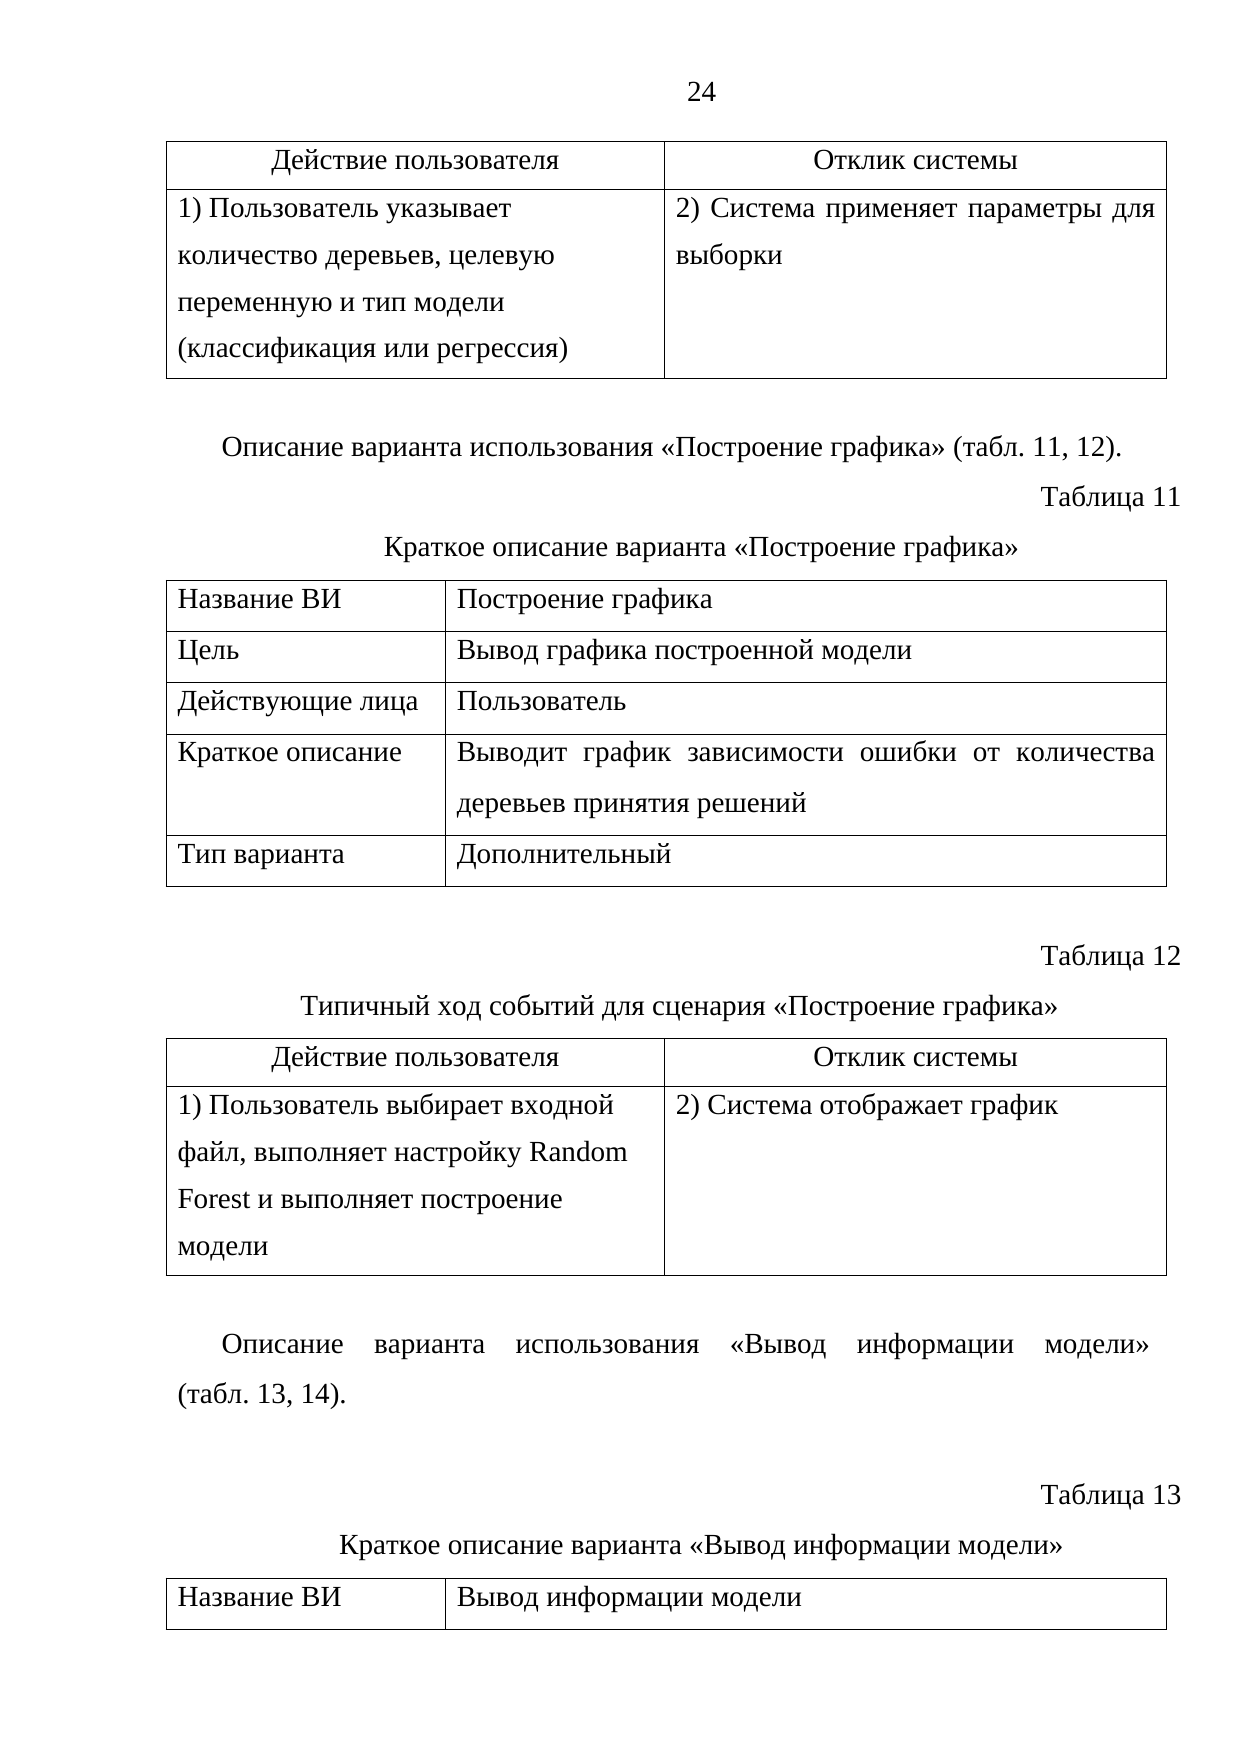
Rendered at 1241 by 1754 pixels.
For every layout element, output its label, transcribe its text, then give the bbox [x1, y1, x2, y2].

table_cell 2) Система отображает график [665, 1087, 1166, 1275]
text Таблица 12 [177, 938, 1181, 971]
table_cell Пользователь [446, 683, 1166, 733]
table_header Действие пользователя [167, 1039, 664, 1086]
table_cell Тип варианта [167, 836, 445, 886]
text Краткое описание варианта «Построение графика» [177, 529, 1181, 563]
table_cell 1) Пользователь выбирает входной файл, выполняет настройку Random Forest и выполняет построение модели [167, 1087, 664, 1275]
table_header Построение графика [446, 581, 1166, 631]
text Таблица 13 [177, 1477, 1181, 1511]
table_cell Краткое описание [167, 735, 445, 835]
text Типичный ход событий для сценария «Построение графика» [177, 988, 1181, 1021]
table_cell Действующие лица [167, 683, 445, 733]
table_cell 1) Пользователь указывает количество деревьев, целевую переменную и тип модели (классификация или регрессия) [167, 190, 664, 377]
text Краткое описание варианта «Вывод информации модели» [177, 1527, 1181, 1561]
table_cell 2) Система применяет параметры для выборки [665, 190, 1166, 377]
table_cell Дополнительный [446, 836, 1166, 886]
table_header Отклик системы [665, 142, 1166, 189]
table_header Действие пользователя [167, 142, 664, 189]
table_cell Цель [167, 632, 445, 682]
table_header Название ВИ [167, 1579, 445, 1629]
text Таблица 11 [177, 479, 1181, 513]
table_header Вывод информации модели [446, 1579, 1166, 1629]
text Описание варианта использования «Вывод информации модели» (табл. 13, 14). [177, 1326, 1181, 1410]
table_cell Выводит график зависимости ошибки от количества деревьев принятия решений [446, 735, 1166, 835]
text Описание варианта использования «Построение графика» (табл. 11, 12). [177, 429, 1181, 462]
table_cell Вывод графика построенной модели [446, 632, 1166, 682]
table_header Название ВИ [167, 581, 445, 631]
table_header Отклик системы [665, 1039, 1166, 1086]
